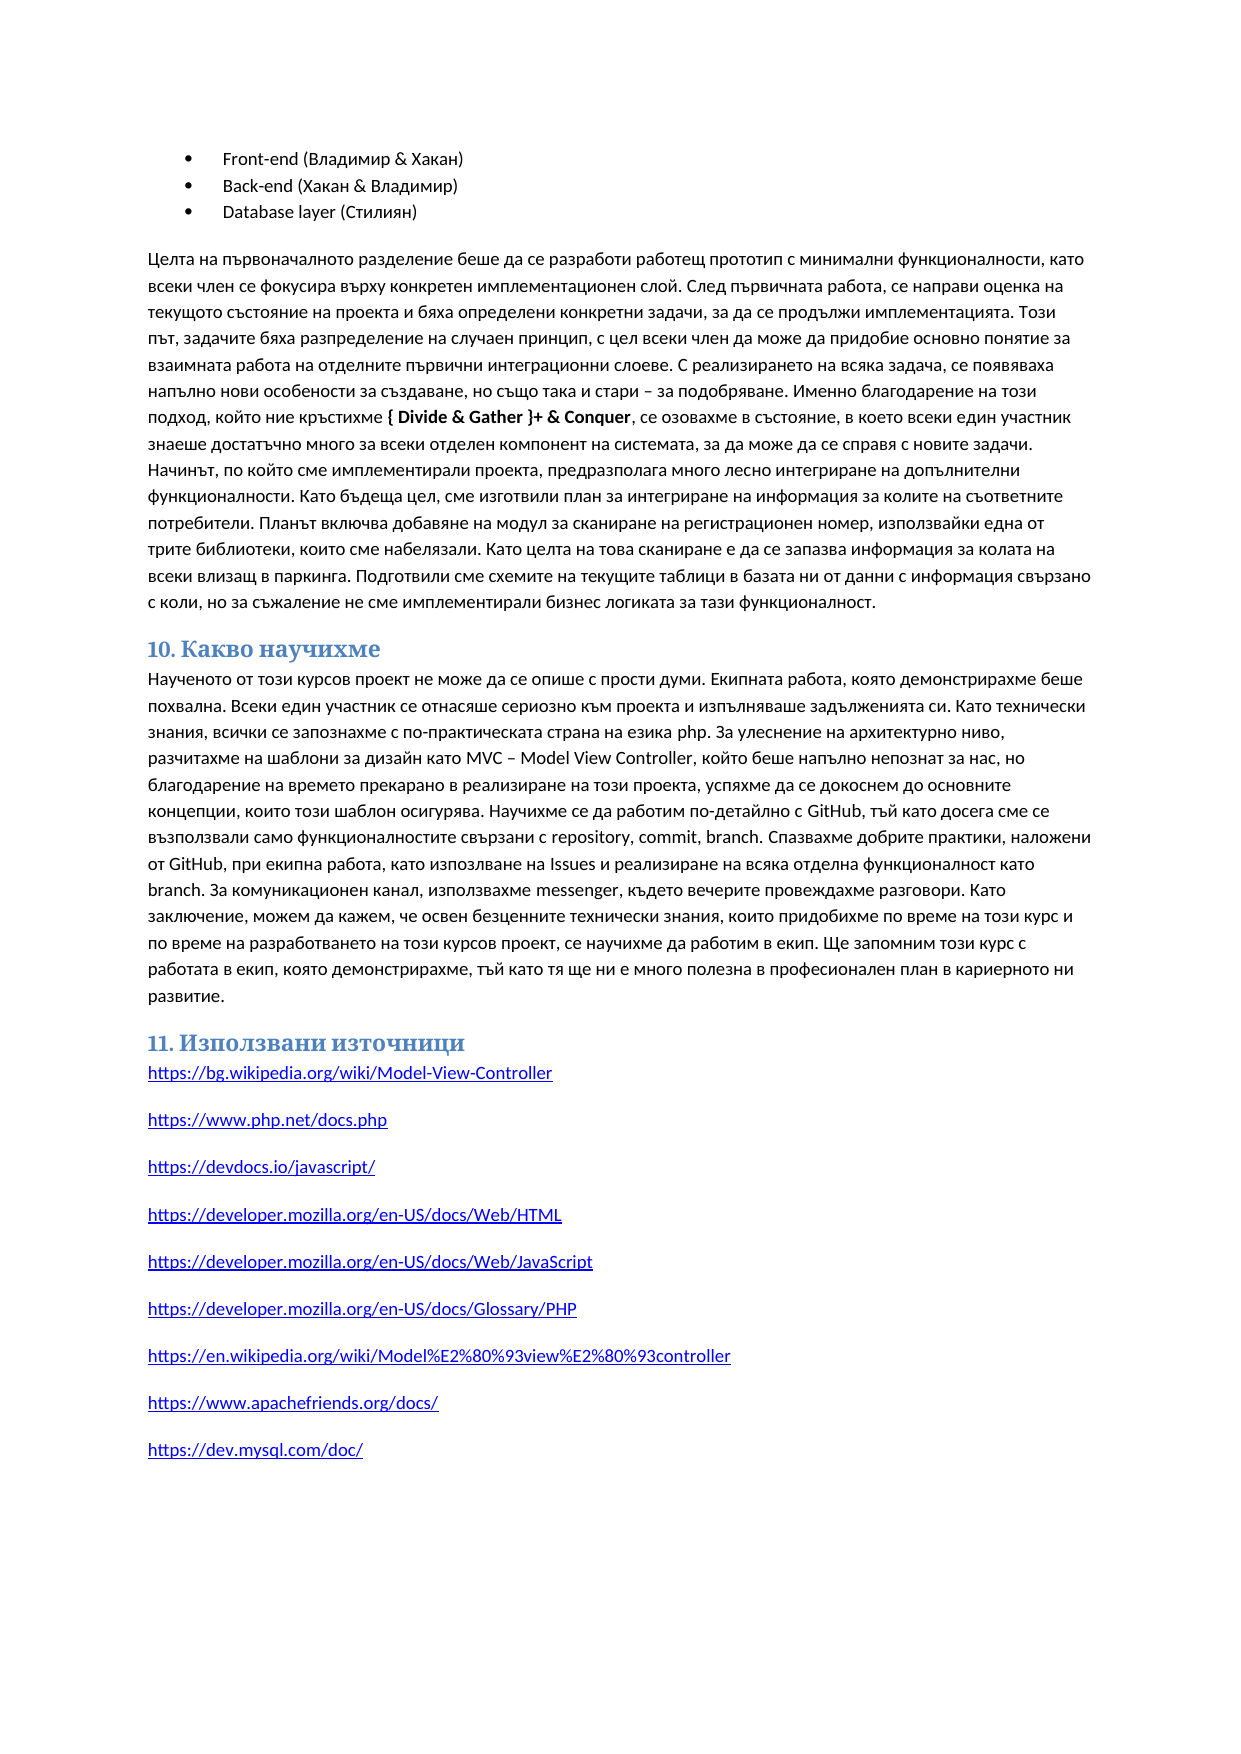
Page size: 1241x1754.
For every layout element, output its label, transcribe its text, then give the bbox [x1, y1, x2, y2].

text https://www.php.net/docs.php [148, 1108, 1093, 1131]
list Back-end (Хакан & Владимир) [185, 174, 1093, 197]
text https://devdocs.io/javascript/ [148, 1156, 1093, 1178]
list Front-end (Владимир & Хакан) [185, 148, 1093, 171]
text Целта на първоначалното разделение беше да се разработи работещ прототип с минимални функционалности, като всеки член се фокусира върху конкретен имплементационен слой. След първичната работа, се направи оценка на текущото състояние на проекта и бяха определени конкретни задачи, за да се продължи имплементацията. Този път, задачите бяха разпределение на случаен принцип, с цел всеки член да може да придобие основно понятие за взаимната работа на отделните първични интеграционни слоеве. С реализирането на всяка задача, се появяваха напълно нови особености за създаване, но също така и стари – за подобряване. Именно благодарение на този подход, който ние кръстихме { Divide & Gather }+ & Conquer, се озовахме в състояние, в което всеки един участник знаеше достатъчно много за всеки отделен компонент на системата, за да може да се справя с новите задачи. Начинът, по който сме имплементирали проекта, предразполага много лесно интегриране на допълнителни функционалности. Като бъдеща цел, сме изготвили план за интегриране на информация за колите на съответните потребители. Планът включва добавяне на модул за сканиране на регистрационен номер, използвайки една от трите библиотеки, които сме набелязали. Като целта на това сканиране е да се запазва информация за колата на всеки влизащ в паркинга. Подготвили сме схемите на текущите таблици в базата ни от данни с информация свързано с коли, но за съжаление не сме имплементирали бизнес логиката за тази функционалност. [148, 247, 1093, 613]
subtitle 11. Използвани източници [148, 1031, 1093, 1057]
text https://www.apachefriends.org/docs/ [148, 1391, 1093, 1414]
list Database layer (Стилиян) [185, 200, 1093, 223]
text Наученото от този курсов проект не може да се опише с прости думи. Екипната работа, която демонстрирахме беше похвална. Всеки един участник се отнасяше сериозно към проекта и изпълняваше задълженията си. Като технически знания, всички се запознахме с по-практическата страна на езика php. За улеснение на архитектурно ниво, разчитахме на шаблони за дизайн като MVC – Model View Controller, който беше напълно непознат за нас, но благодарение на времето прекарано в реализиране на този проекта, успяхме да се докоснем до основните концепции, които този шаблон осигурява. Научихме се да работим по-детайлно с GitHub, тъй като досега сме се възползвали само функционалностите свързани с repository, commit, branch. Спазвахме добрите практики, наложени от GitHub, при екипна работа, като изпозлване на Issues и реализиране на всяка отделна функционалност като branch. За комуникационен канал, използвахме messenger, където вечерите провеждахме разговори. Като заключение, можем да кажем, че освен безценните технически знания, които придобихме по време на този курс и по време на разработването на този курсов проект, се научихме да работим в екип. Ще запомним този курс с работата в екип, която демонстрирахме, тъй като тя ще ни е много полезна в професионален план в кариерното ни развитие. [148, 667, 1093, 1007]
subtitle 10. Какво научихме [148, 637, 1093, 664]
text https://developer.mozilla.org/en-US/docs/Web/JavaScript [148, 1250, 1093, 1273]
text https://bg.wikipedia.org/wiki/Model-View-Controller [148, 1061, 1093, 1084]
text https://developer.mozilla.org/en-US/docs/Glossary/PHP [148, 1297, 1093, 1320]
text https://dev.mysql.com/doc/ [148, 1439, 1093, 1462]
text https://developer.mozilla.org/en-US/docs/Web/HTML [148, 1203, 1093, 1226]
text https://en.wikipedia.org/wiki/Model%E2%80%93view%E2%80%93controller [148, 1344, 1093, 1367]
